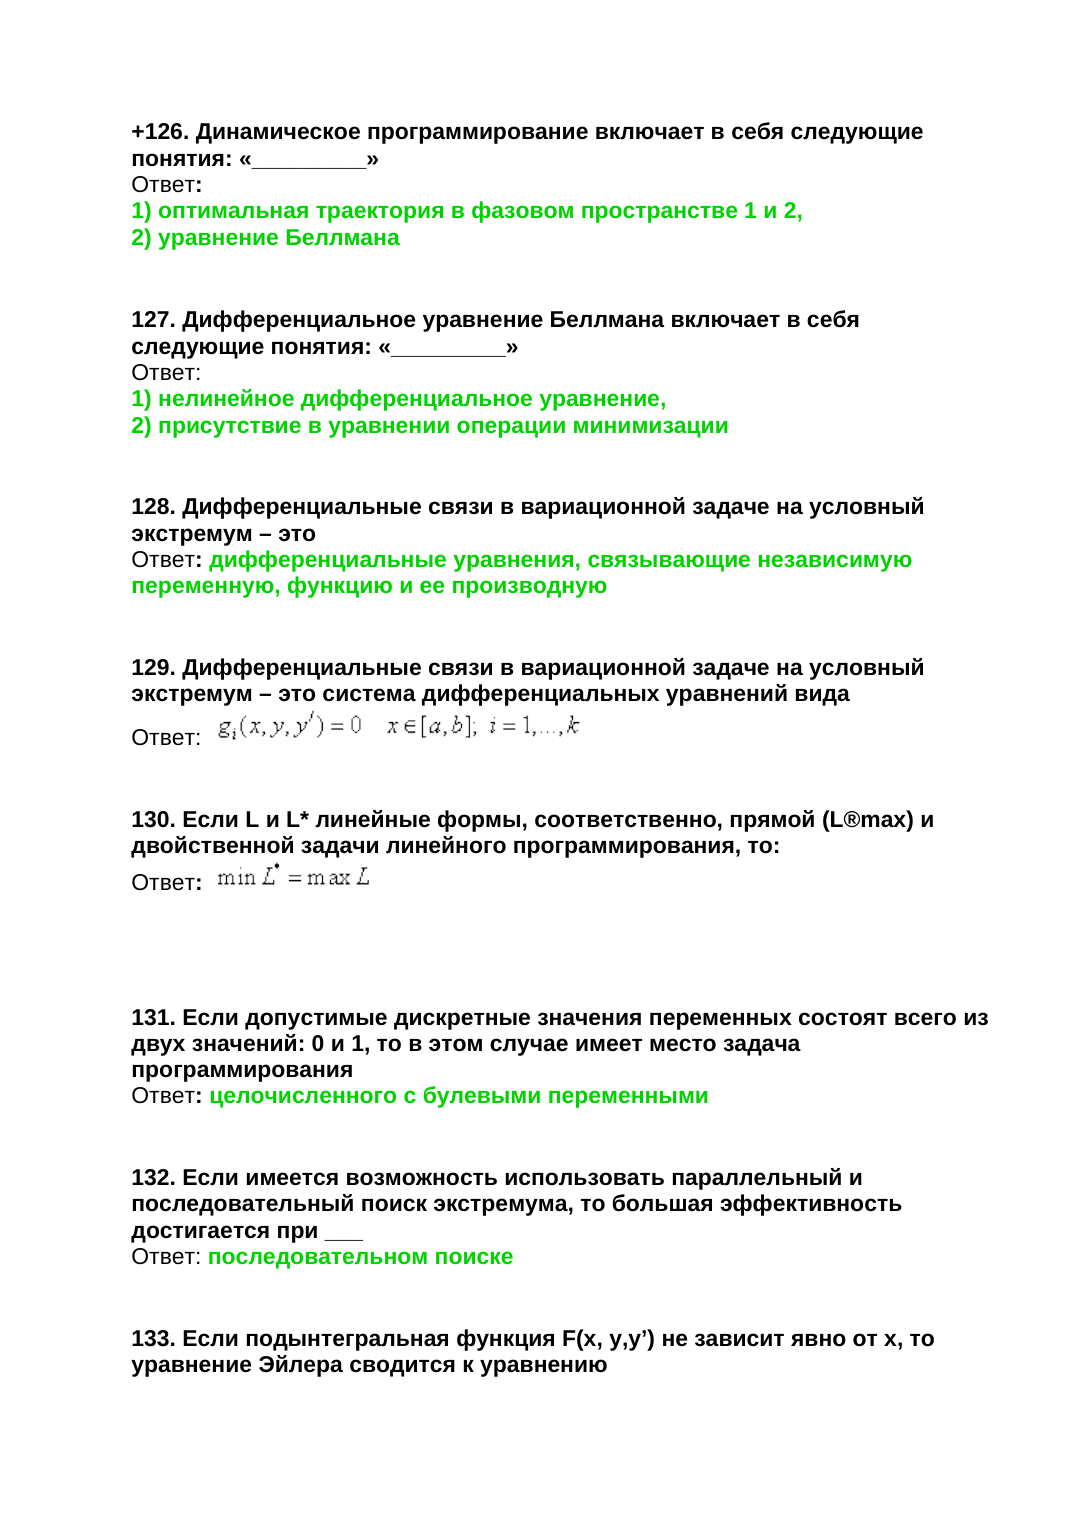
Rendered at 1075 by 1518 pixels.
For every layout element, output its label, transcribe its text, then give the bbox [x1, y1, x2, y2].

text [131, 118, 992, 306]
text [131, 1324, 992, 1377]
text 130. Если L и L* линейные формы, соответственно, прямой (L®max) и двойственной задачи линейного программирования, то: Ответ: [131, 806, 992, 951]
text 132. Если имеется возможность использовать параллельный и последовательный поиск экстремума, то большая эффективность достигается при ___ Ответ: последовательном поиске [131, 1164, 992, 1324]
picture [214, 706, 583, 746]
picture [215, 858, 374, 891]
text 131. Если допустимые дискретные значения переменных состоят всего из двух значений: 0 и 1, то в этом случае имеет место задача программирования Ответ: целочисленного с булевыми переменными [131, 951, 992, 1164]
text 129. Дифференциальные связи в вариационной задаче на условный экстремум – это система дифференциальных уравнений вида Ответ: [131, 654, 992, 806]
text 128. Дифференциальные связи в вариационной задаче на условный экстремум – это Ответ: дифференциальные уравнения, связывающие независимую переменную, функцию и ее производную [131, 493, 992, 654]
text 127. Дифференциальное уравнение Беллмана включает в себя следующие понятия: «_________» Ответ: 1) нелинейное дифференциальное уравнение, 2) присутствие в уравнении операции минимизации [131, 306, 992, 493]
